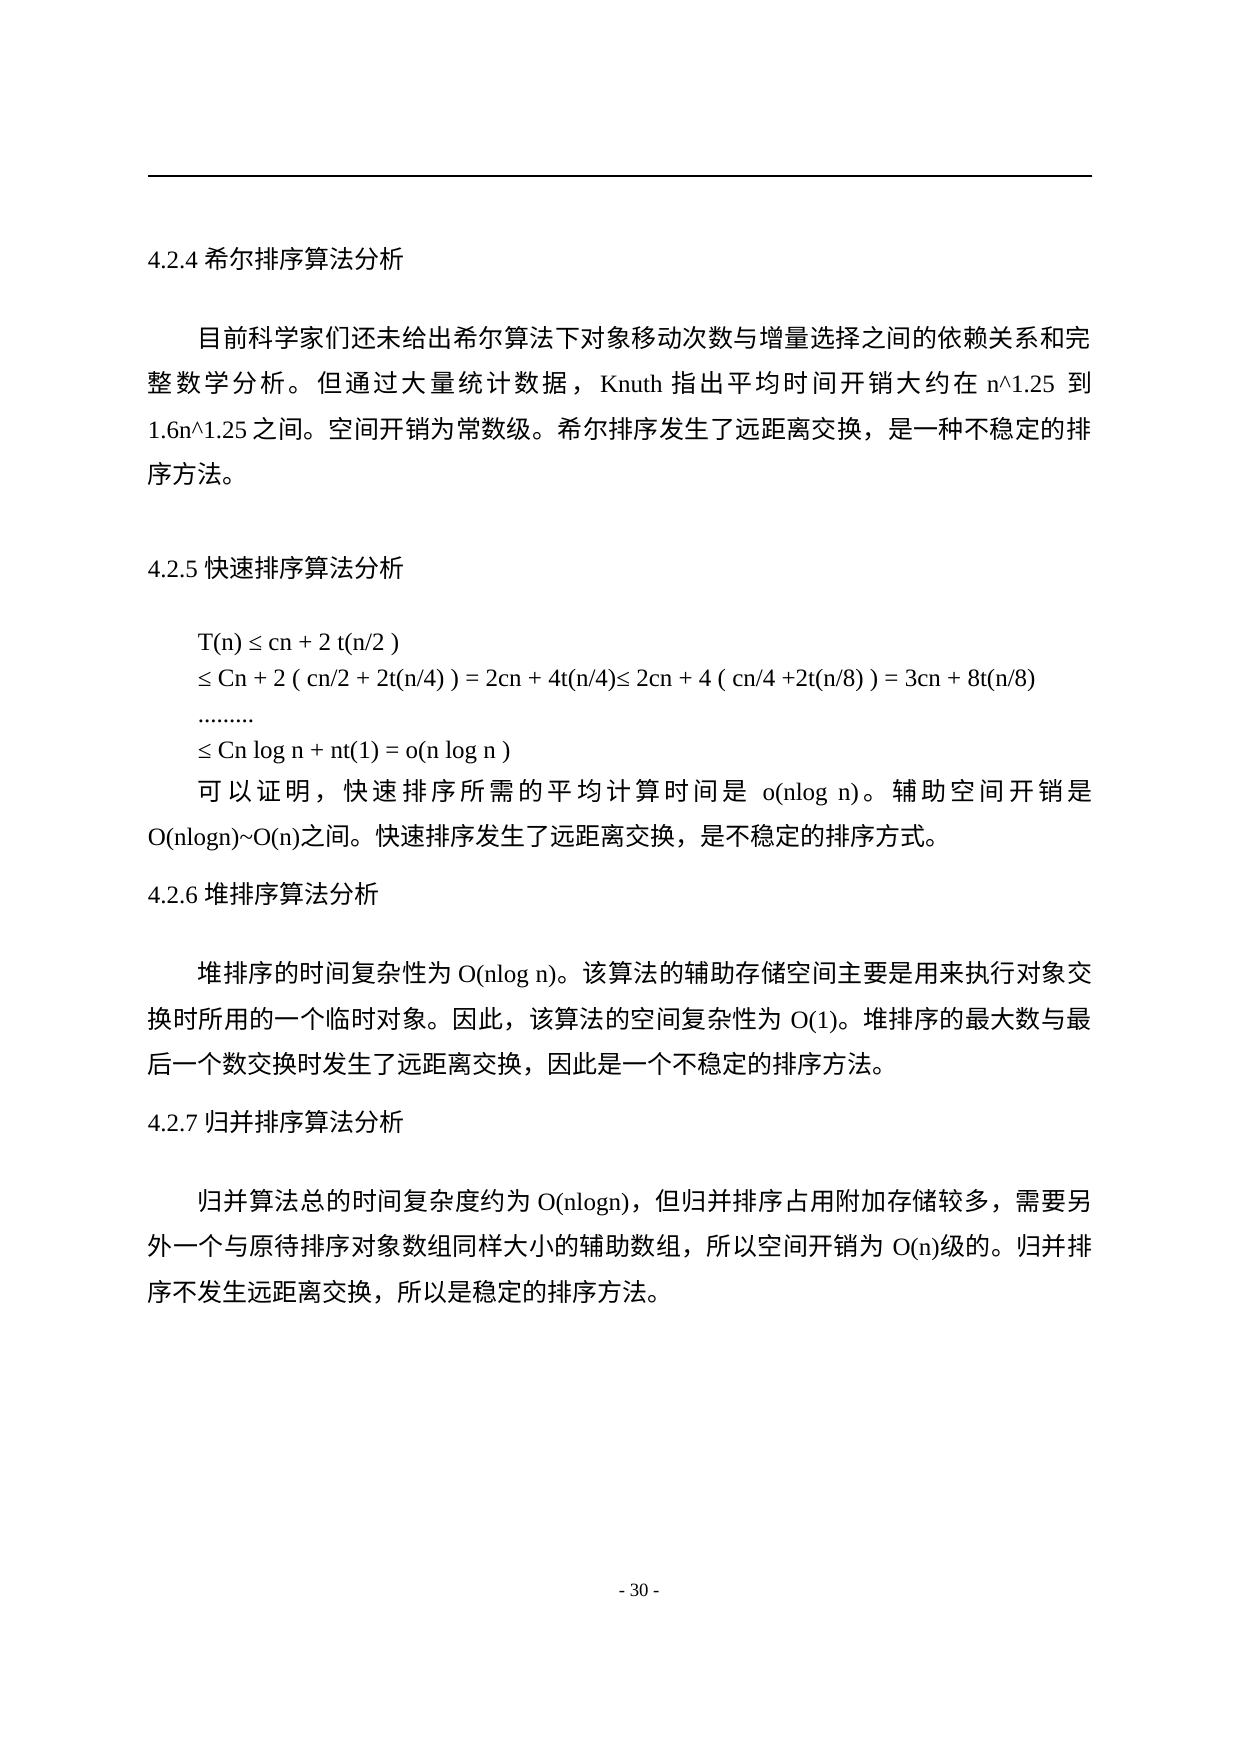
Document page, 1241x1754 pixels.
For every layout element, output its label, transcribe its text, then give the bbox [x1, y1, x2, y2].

subtitle 4.2.5 快速排序算法分析 [148, 548, 1092, 584]
text 堆排序的时间复杂性为O(nlog n)。该算法的辅助存储空间主要是用来执行对象交换时所用的一个临时对象。因此，该算法的空间复杂性为O(1)。堆排序的最大数与最后一个数交换时发生了远距离交换，因此是一个不稳定的排序方法。 [148, 954, 1092, 1081]
text 目前科学家们还未给出希尔算法下对象移动次数与增量选择之间的依赖关系和完整数学分析。但通过大量统计数据，Knuth指出平均时间开销大约在n^1.25 到 1.6n^1.25之间。空间开销为常数级。希尔排序发生了远距离交换，是一种不稳定的排序方法。 [148, 318, 1092, 491]
subtitle 4.2.4 希尔排序算法分析 [148, 239, 1092, 275]
text 归并算法总的时间复杂度约为O(nlogn)，但归并排序占用附加存储较多，需要另外一个与原待排序对象数组同样大小的辅助数组，所以空间开销为O(n)级的。归并排序不发生远距离交换，所以是稳定的排序方法。 [148, 1182, 1092, 1308]
text ......... [148, 699, 1092, 728]
text 可以证明，快速排序所需的平均计算时间是 o(nlog n)。辅助空间开销是O(nlogn)~O(n)之间。快速排序发生了远距离交换，是不稳定的排序方式。 [148, 771, 1092, 853]
subtitle 4.2.7 归并排序算法分析 [148, 1102, 1092, 1138]
text T(n) ≤ cn + 2 t(n/2 ) [148, 627, 1092, 656]
text ≤ Cn + 2 ( cn/2 + 2t(n/4) ) = 2cn + 4t(n/4)≤ 2cn + 4 ( cn/4 +2t(n/8) ) = 3cn + 8t(n/8) [148, 663, 1092, 692]
text ≤ Cn log n + nt(1) = o(n log n ) [148, 735, 1092, 764]
subtitle 4.2.6 堆排序算法分析 [148, 874, 1092, 911]
